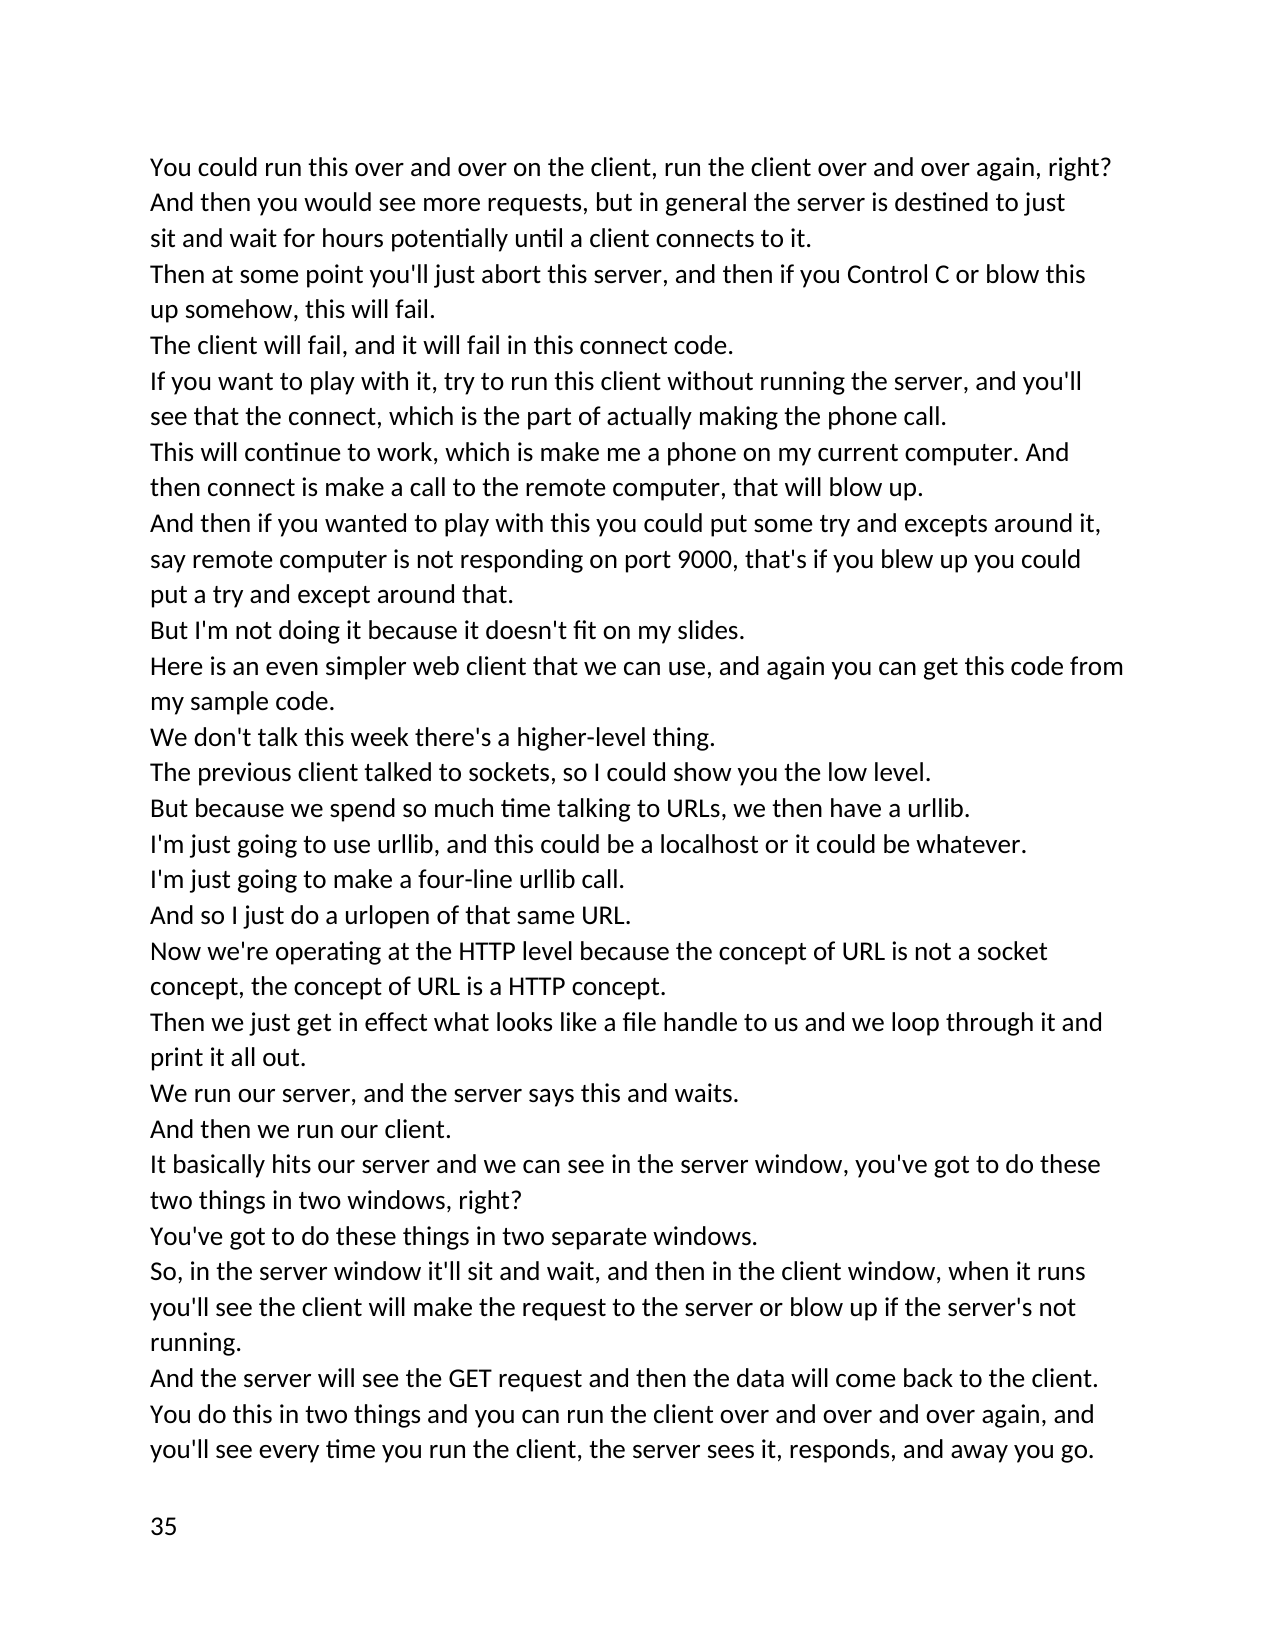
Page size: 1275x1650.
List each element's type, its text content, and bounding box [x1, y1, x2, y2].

text I'm just going to use urllib, and this could be a localhost or it could be whatever. [150, 827, 1125, 860]
text Now we're operating at the HTTP level because the concept of URL is not a socket concept, the concept of URL is a HTTP concept. [150, 934, 1125, 1002]
text And then you would see more requests, but in general the server is destined to just [150, 186, 1125, 219]
text But I'm not doing it because it doesn't fit on my slides. [150, 613, 1125, 646]
text So, in the server window it'll sit and wait, and then in the client window, when it runs you'll see the client will make the request to the server or blow up if the server's not running. [150, 1254, 1125, 1359]
text Here is an even simpler web client that we can use, and again you can get this code from my sample code. [150, 649, 1125, 717]
text I'm just going to make a four-line urllib call. [150, 862, 1125, 896]
text You've got to do these things in two separate windows. [150, 1219, 1125, 1252]
text up somehow, this will fail. [150, 292, 1125, 326]
text And then if you wanted to play with this you could put some try and excepts around it, say remote computer is not responding on port 9000, that's if you blew up you could put a try and except around that. [150, 506, 1125, 611]
text We run our server, and the server says this and waits. [150, 1076, 1125, 1109]
text sit and wait for hours potentially until a client connects to it. [150, 221, 1125, 254]
text Then at some point you'll just abort this server, and then if you Control C or blow this [150, 257, 1125, 290]
text The previous client talked to sockets, so I could show you the low level. [150, 756, 1125, 789]
text And the server will see the GET request and then the data will come back to the client. [150, 1361, 1125, 1394]
text If you want to play with it, try to run this client without running the server, and you'll see that the connect, which is the part of actually making the phone call. [150, 364, 1125, 432]
text It basically hits our server and we can see in the server window, you've got to do these two things in two windows, right? [150, 1147, 1125, 1216]
text You do this in two things and you can run the client over and over and over again, and you'll see every time you run the client, the server sees it, responds, and away you go. [150, 1397, 1125, 1466]
text This will continue to work, which is make me a phone on my current computer. And then connect is make a call to the remote computer, that will blow up. [150, 435, 1125, 504]
text The client will fail, and it will fail in this connect code. [150, 328, 1125, 361]
text And so I just do a urlopen of that same URL. [150, 898, 1125, 931]
text But because we spend so much time talking to URLs, we then have a urllib. [150, 791, 1125, 824]
text And then we run our client. [150, 1112, 1125, 1145]
text You could run this over and over on the client, run the client over and over again, right? [150, 150, 1125, 183]
text Then we just get in effect what looks like a file handle to us and we loop through it and print it all out. [150, 1005, 1125, 1074]
text We don't talk this week there's a higher-level thing. [150, 720, 1125, 753]
